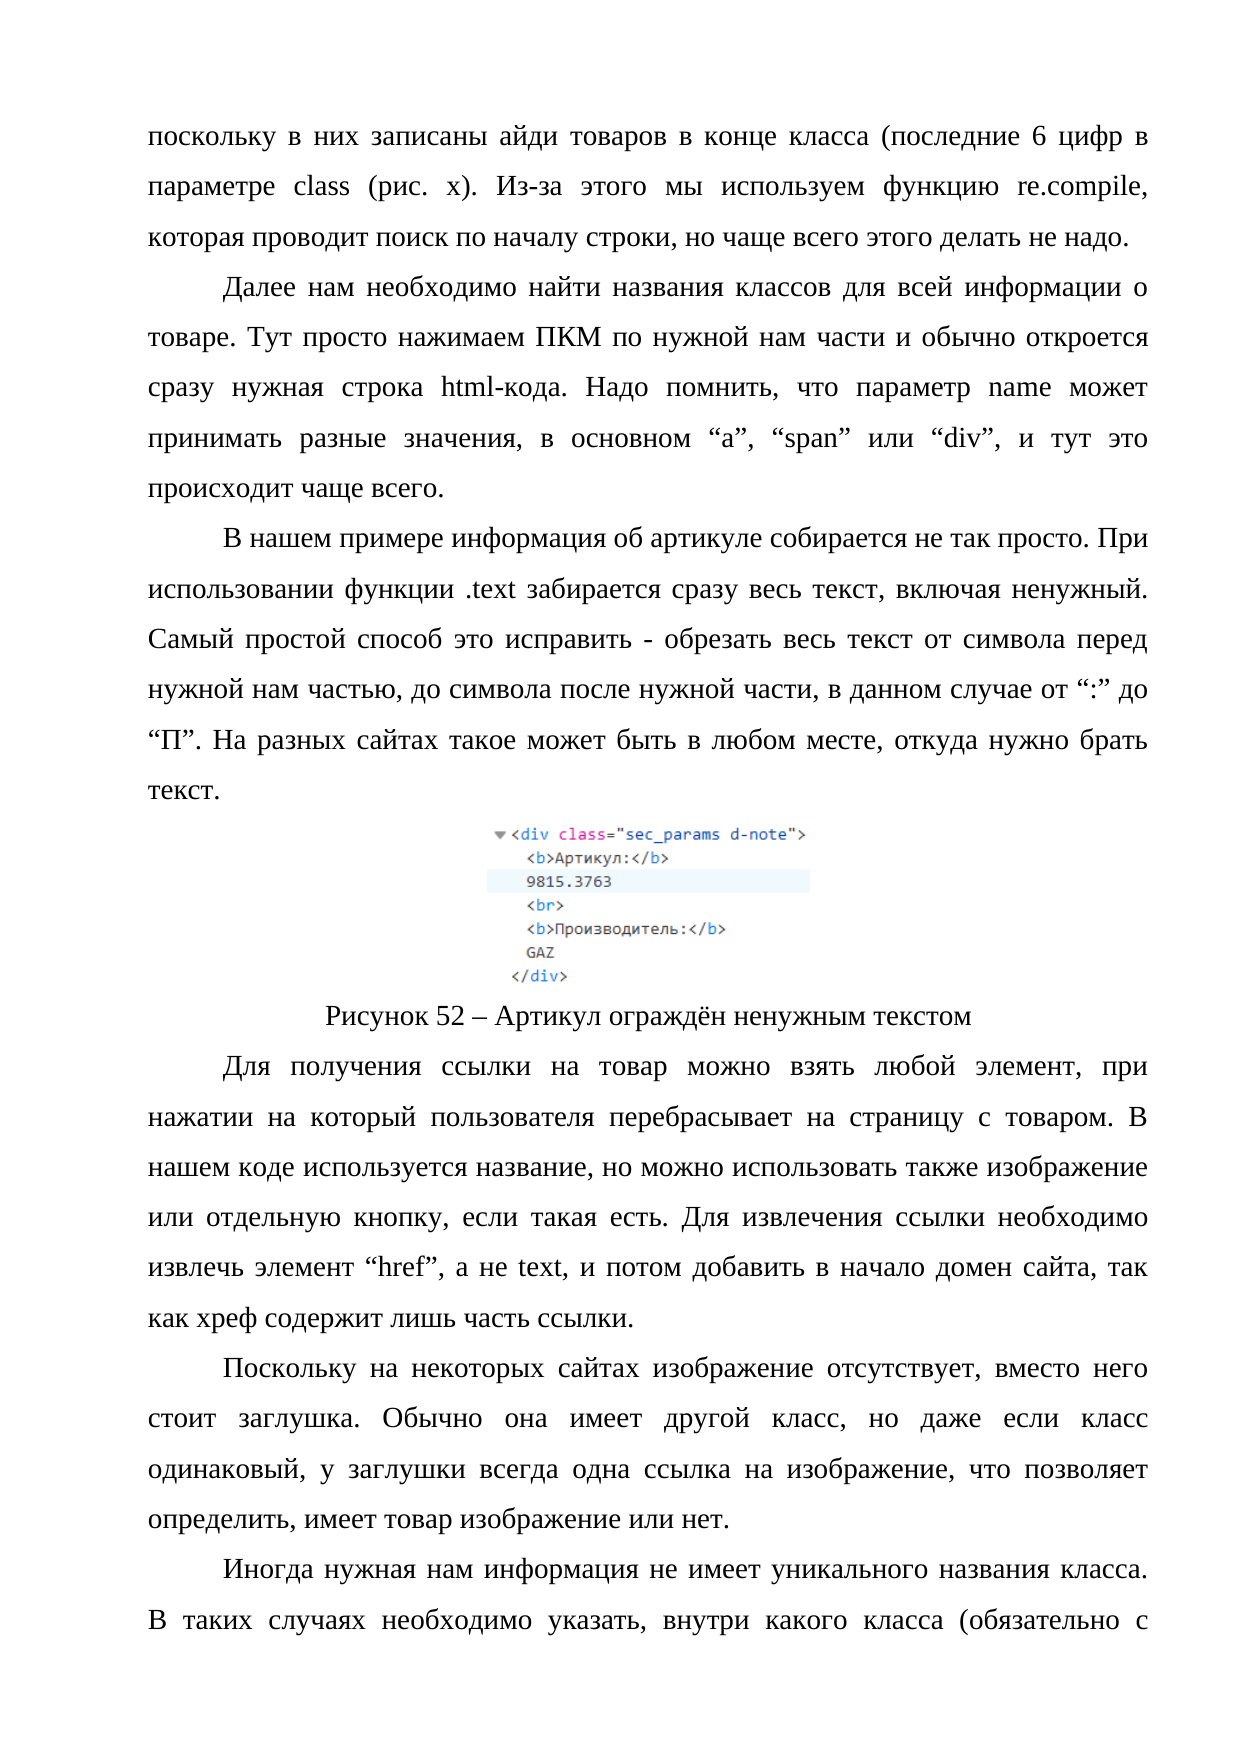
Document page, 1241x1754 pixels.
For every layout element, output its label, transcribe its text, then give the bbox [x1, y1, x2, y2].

picture [486, 822, 811, 985]
text Рисунок 52 – Артикул ограждён ненужным текстом [148, 998, 1149, 1032]
text Поскольку на некоторых сайтах изображение отсутствует, вместо него стоит заглушка. Обычно она имеет другой класс, но даже если класс одинаковый, у заглушки всегда одна ссылка на изображение, что позволяет определить, имеет товар изображение или нет. [148, 1350, 1149, 1535]
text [148, 1551, 1149, 1635]
text Далее нам необходимо найти названия классов для всей информации о товаре. Тут просто нажимаем ПКМ по нужной нам части и обычно откроется сразу нужная строка html-кода. Надо помнить, что параметр name может принимать разные значения, в основном “a”, “span” или “div”, и тут это происходит чаще всего. [148, 269, 1149, 504]
text Для получения ссылки на товар можно взять любой элемент, при нажатии на который пользователя перебрасывает на страницу с товаром. В нашем коде используется название, но можно использовать также изображение или отдельную кнопку, если такая есть. Для извлечения ссылки необходимо извлечь элемент “href”, а не text, и потом добавить в начало домен сайта, так как хреф содержит лишь часть ссылки. [148, 1048, 1149, 1333]
text В нашем примере информация об артикуле собирается не так просто. При использовании функции .text забирается сразу весь текст, включая ненужный. Самый простой способ это исправить - обрезать весь текст от символа перед нужной нам частью, до символа после нужной части, в данном случае от “:” до “П”. На разных сайтах такое может быть в любом месте, откуда нужно брать текст. [148, 521, 1149, 806]
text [148, 118, 1149, 252]
